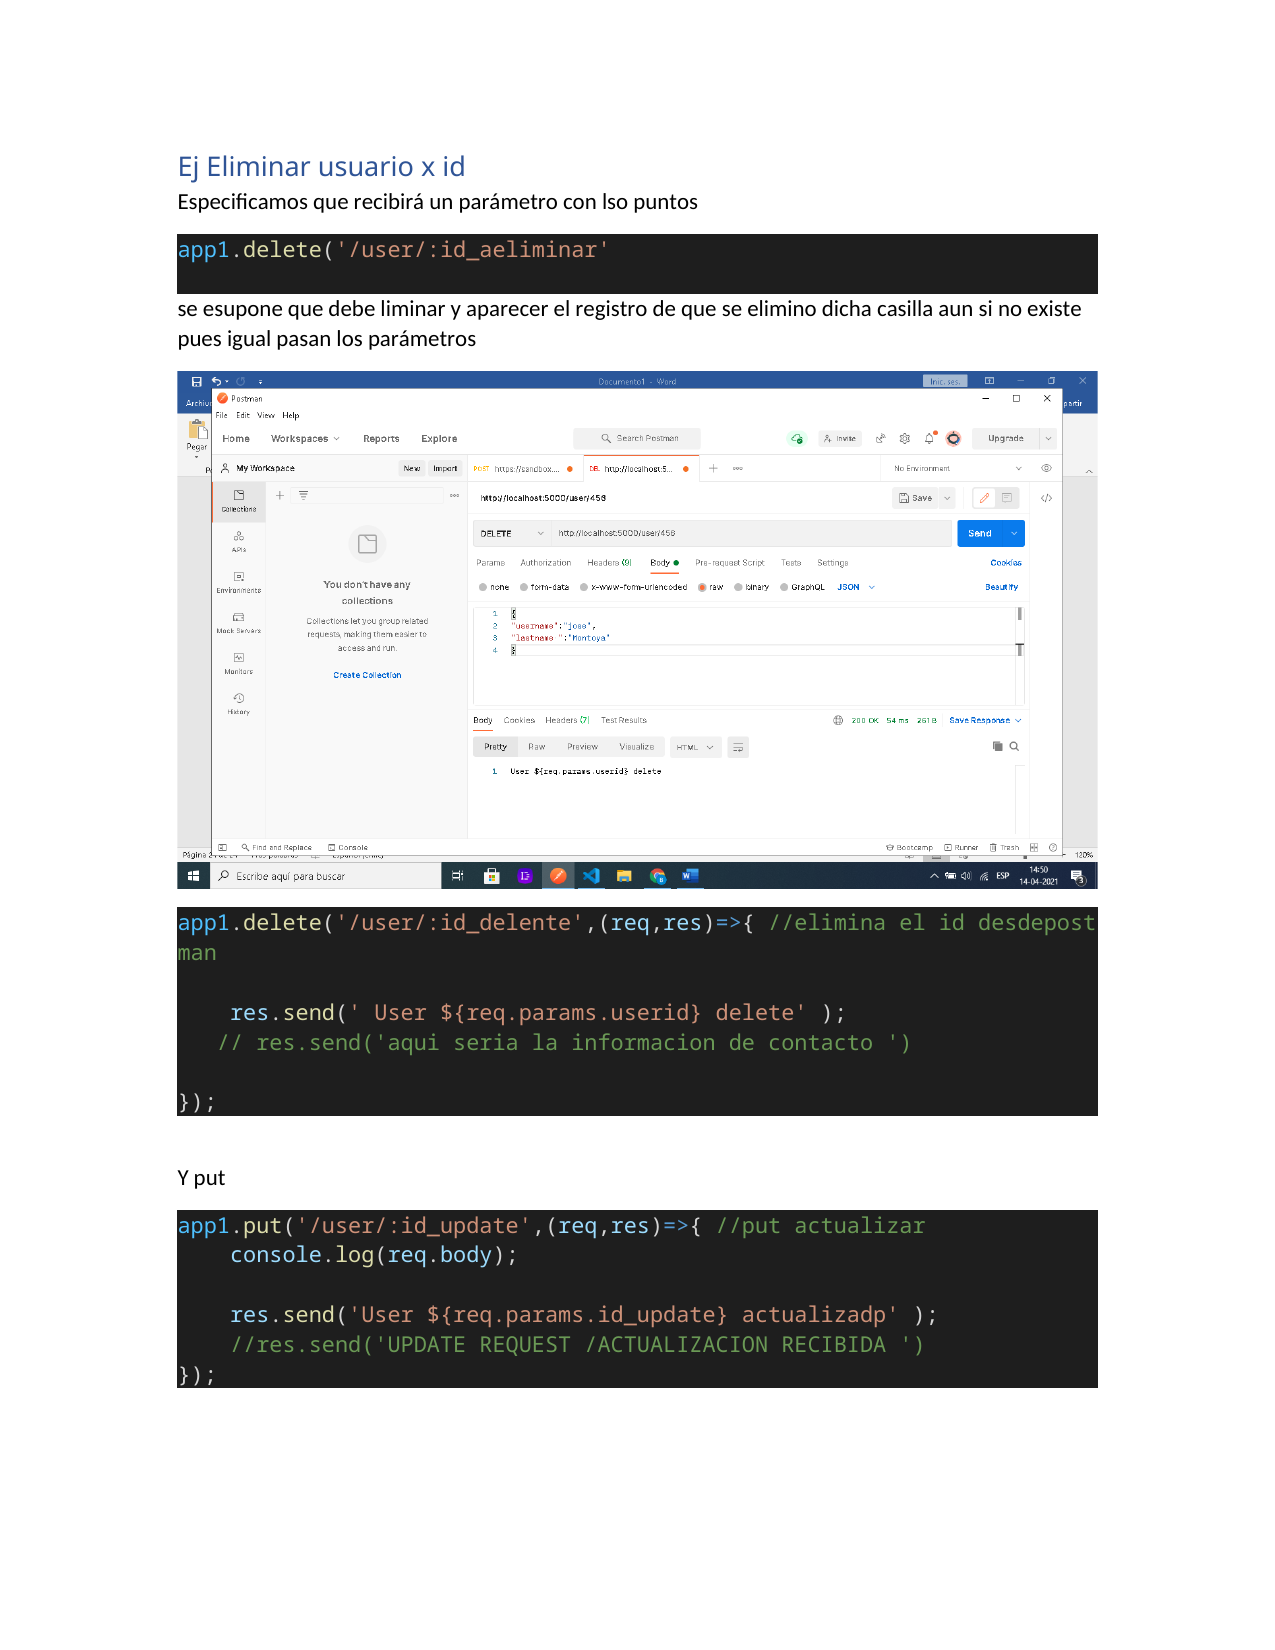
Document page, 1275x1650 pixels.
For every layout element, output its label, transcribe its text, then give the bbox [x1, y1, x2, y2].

text Y put [177, 1163, 1098, 1191]
text res.send(' User ${req.params.userid} delete' ); [177, 997, 1098, 1027]
text Especificamos que recibirá un parámetro con lso puntos [177, 187, 1098, 215]
text app1.put('/user/:id_update',(req,res)=>{ //put actualizar [177, 1210, 1098, 1239]
text //res.send('UPDATE REQUEST /ACTUALIZACION RECIBIDA ') [177, 1329, 1098, 1359]
text app1.delete('/user/:id_delente',(req,res)=>{ //elimina el id desdepostman [177, 907, 1098, 967]
text res.send('User ${req.params.id_update} actualizadp' ); [177, 1299, 1098, 1329]
text }); [177, 1086, 1098, 1116]
text app1.delete('/user/:id_aeliminar' [177, 234, 1098, 264]
subtitle Ej Eliminar usuario x id [177, 148, 1098, 184]
text console.log(req.body); [177, 1239, 1098, 1269]
picture [177, 371, 1098, 889]
text se esupone que debe liminar y aparecer el registro de que se elimino dicha casilla aun si no existe pues igual pasan los parámetros [177, 294, 1098, 352]
text // res.send('aqui seria la informacion de contacto ') [177, 1027, 1098, 1056]
text }); [177, 1359, 1098, 1388]
